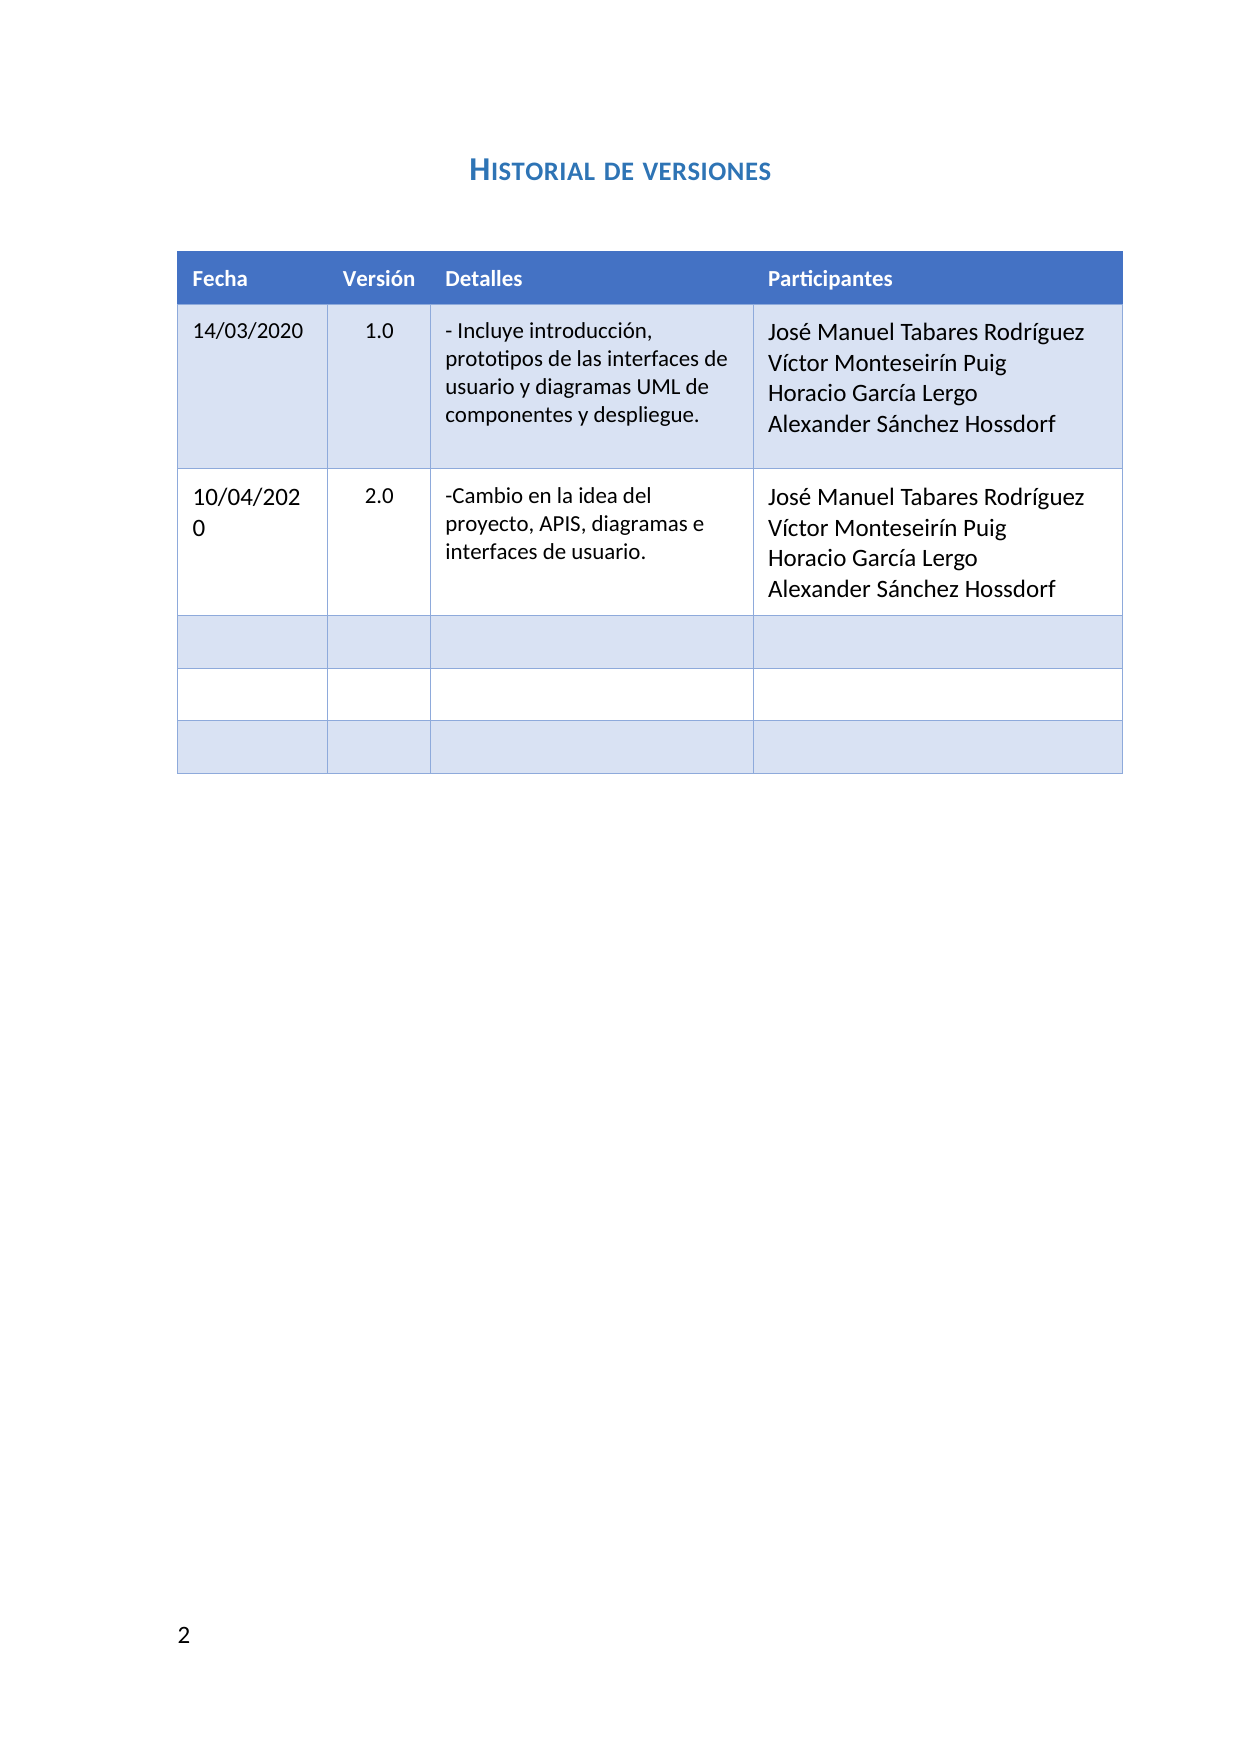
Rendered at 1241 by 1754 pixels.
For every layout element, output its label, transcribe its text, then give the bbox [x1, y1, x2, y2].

table_cell [754, 669, 1122, 720]
table_cell 14/03/2020 [178, 305, 327, 468]
table_cell [178, 616, 327, 668]
table_header Versión [328, 252, 430, 304]
table_cell [431, 616, 753, 668]
table_cell José Manuel Tabares Rodríguez Víctor Monteseirín Puig Horacio García Lergo Alexander Sánchez Hossdorf [754, 469, 1122, 615]
table_cell [754, 721, 1122, 773]
table_header Detalles [431, 252, 753, 304]
table_cell [431, 721, 753, 773]
table_cell [178, 669, 327, 720]
table_cell [328, 616, 430, 668]
table_header Participantes [754, 252, 1122, 304]
table_cell 2.0 [328, 469, 430, 615]
text Historial de versiones [177, 148, 1063, 188]
table_cell José Manuel Tabares Rodríguez Víctor Monteseirín Puig Horacio García Lergo Alexander Sánchez Hossdorf [754, 305, 1122, 468]
table_header Fecha [178, 252, 327, 304]
table_cell [431, 669, 753, 720]
table_cell 1.0 [328, 305, 430, 468]
table_cell [178, 721, 327, 773]
table_cell 10/04/2020 [178, 469, 327, 615]
table_cell [328, 721, 430, 773]
table_cell [328, 669, 430, 720]
table_cell - Incluye introducción, prototipos de las interfaces de usuario y diagramas UML de componentes y despliegue. [431, 305, 753, 468]
table_cell [754, 616, 1122, 668]
table_cell -Cambio en la idea del proyecto, APIS, diagramas e interfaces de usuario. [431, 469, 753, 615]
